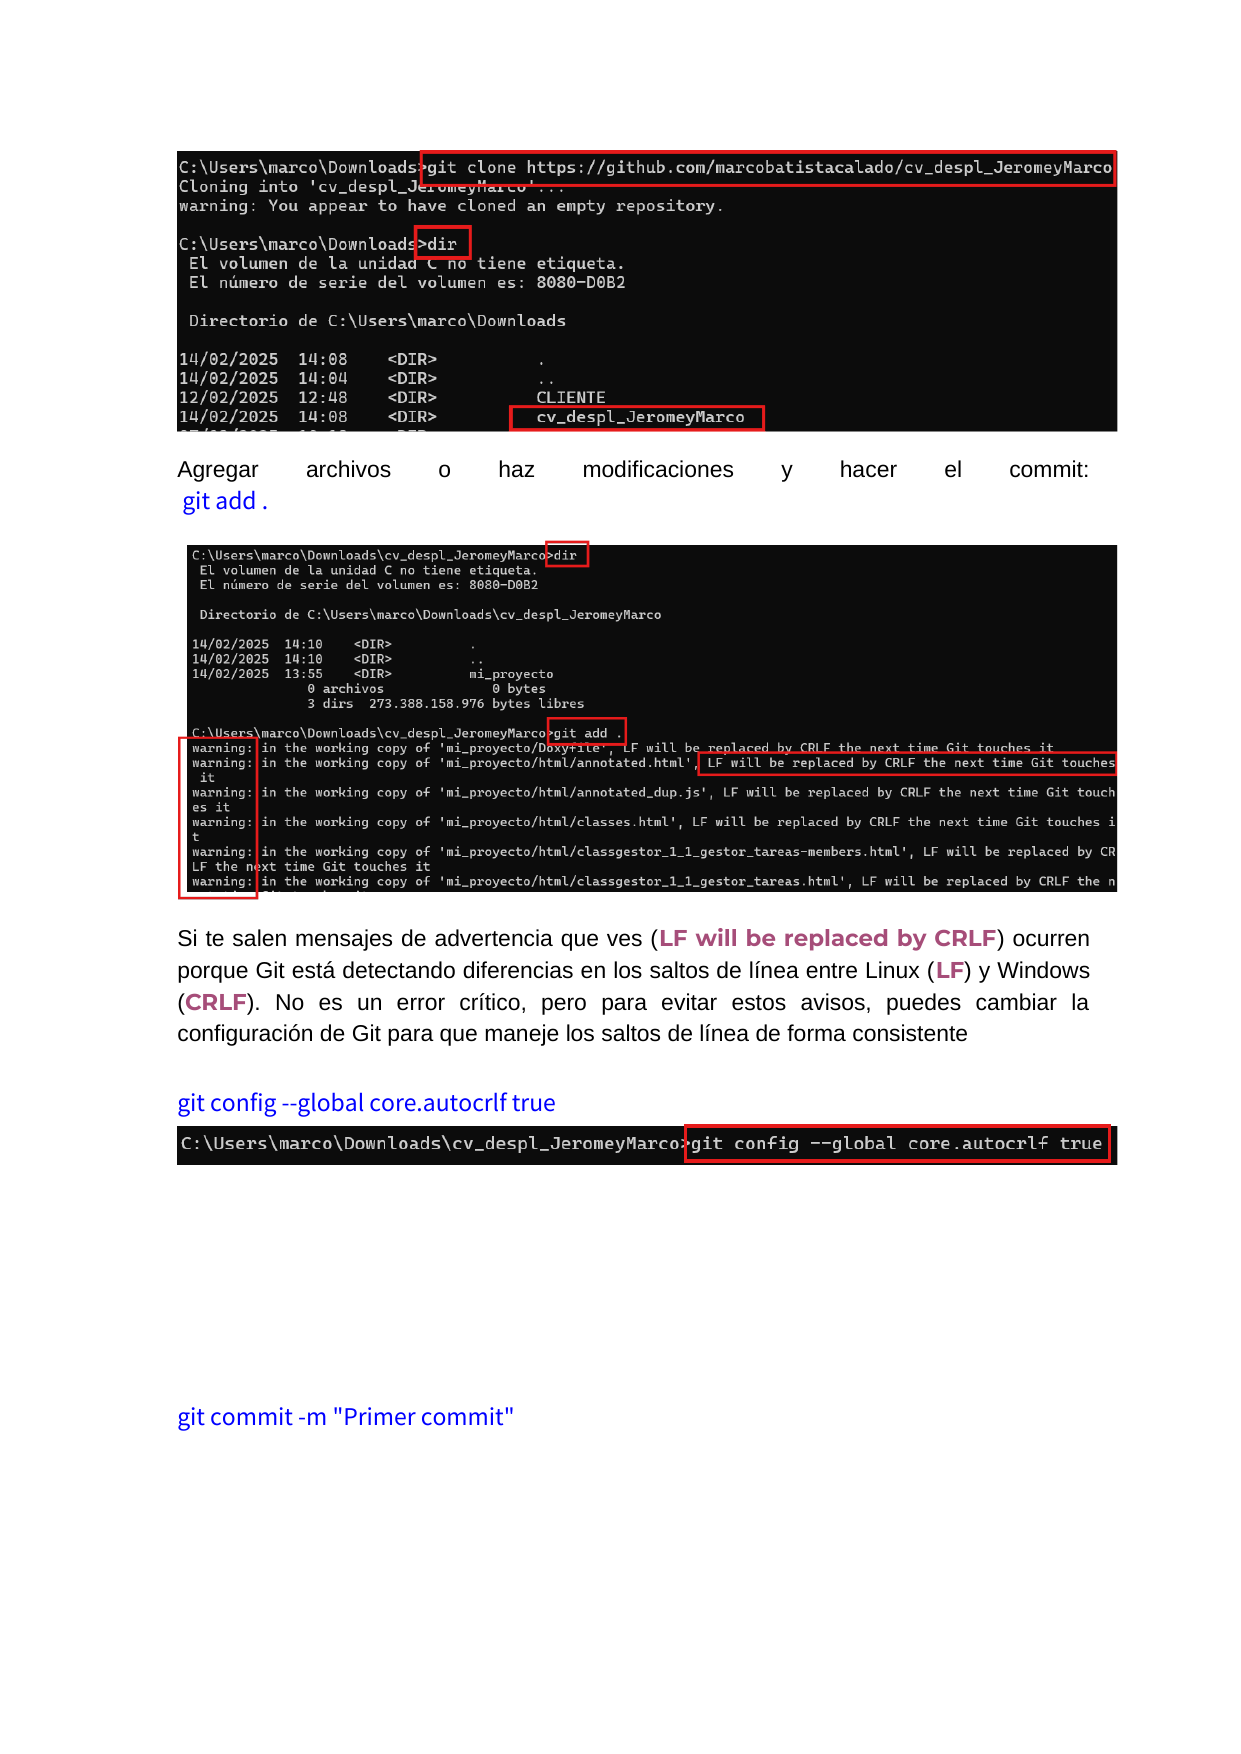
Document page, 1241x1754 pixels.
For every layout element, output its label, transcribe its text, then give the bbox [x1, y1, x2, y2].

picture [177, 540, 1118, 900]
text git commit -m "Primer commit" [177, 1398, 1090, 1432]
text git config --global core.autocrlf true [177, 1085, 1090, 1118]
picture [177, 1123, 1118, 1165]
text Si te salen mensajes de advertencia que ves (LF will be replaced by CRLF) ocurren porque Git está detectando diferencias en los saltos de línea entre Linux (LF) y Windows (CRLF). No es un error crítico, pero para evitar estos avisos, puedes cambiar la configuración de Git para que maneje los saltos de línea de forma consistente [177, 924, 1090, 1046]
text Agregar archivos o haz modificaciones y hacer el commit: git add . [177, 456, 1090, 516]
picture [177, 150, 1118, 432]
